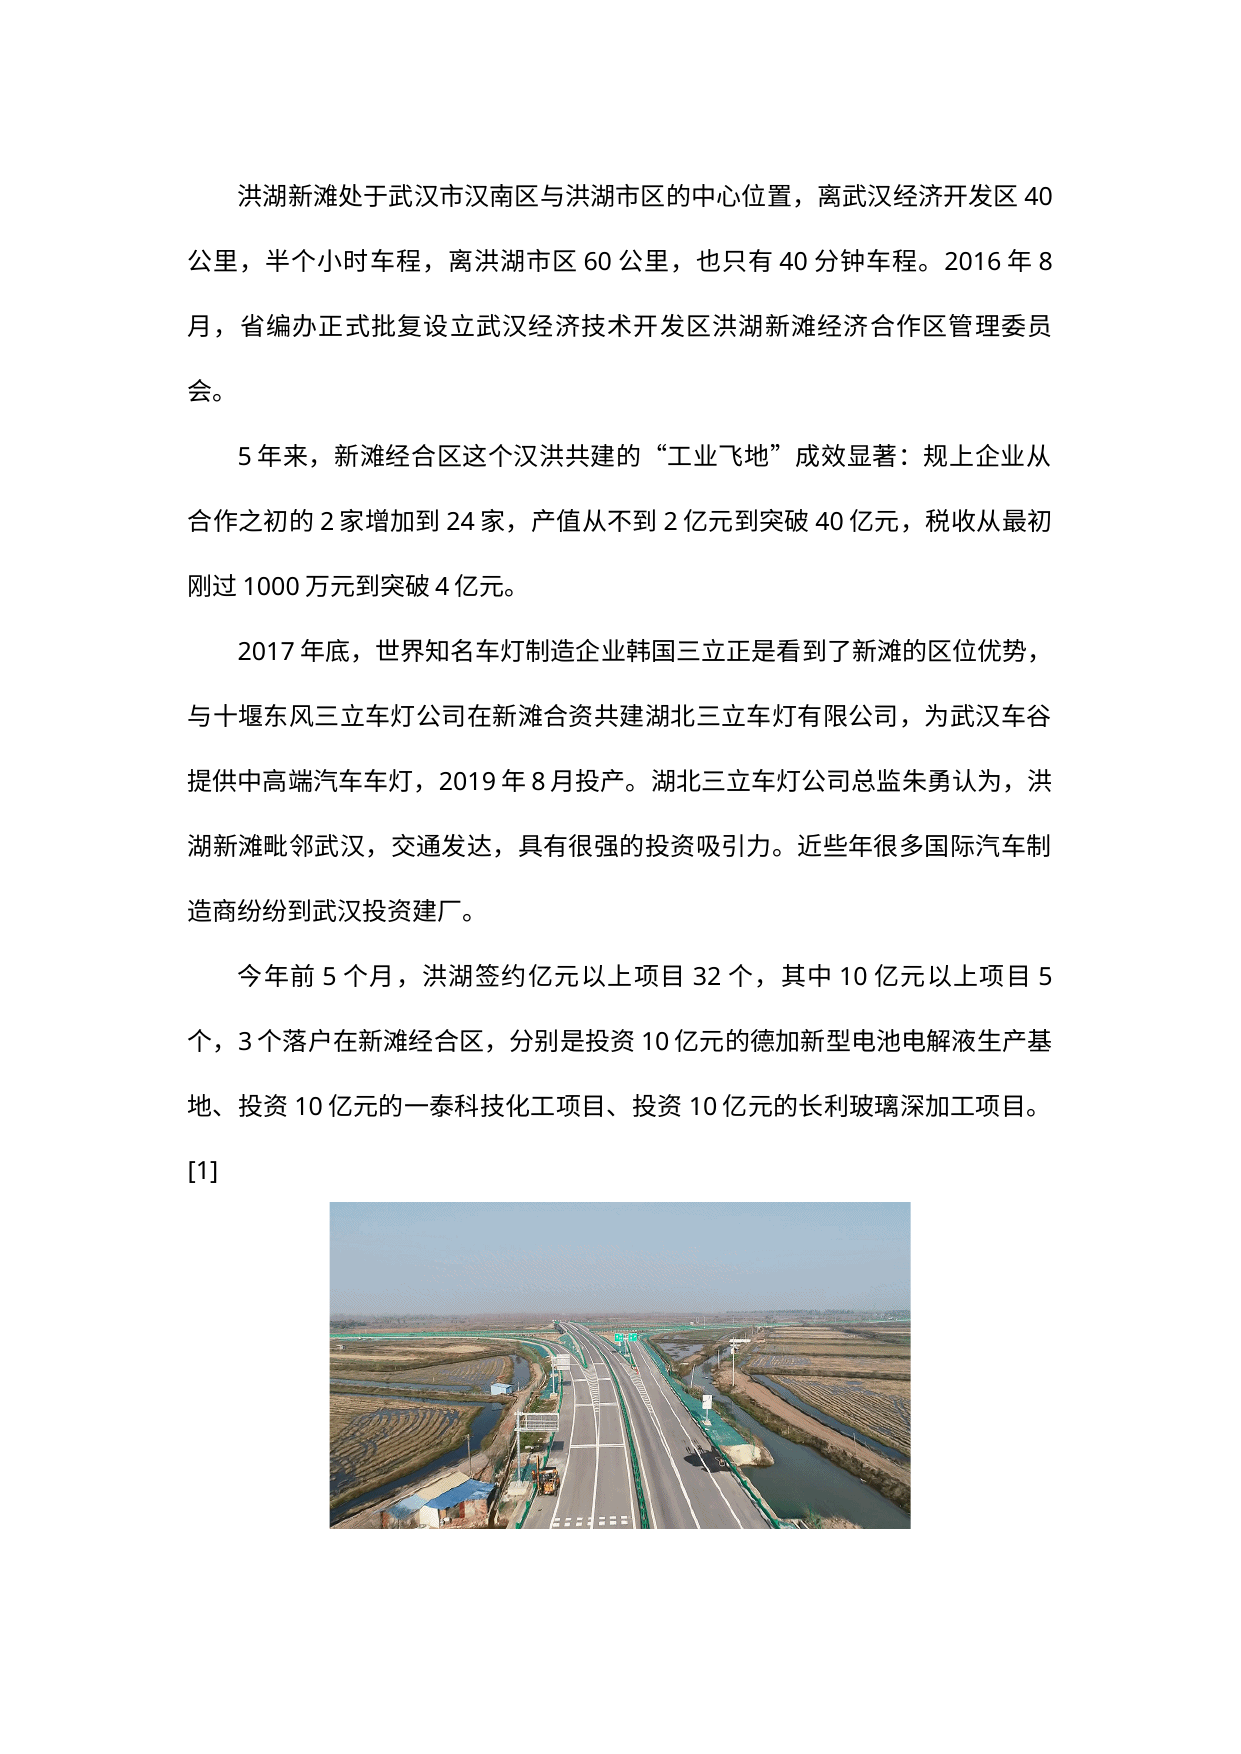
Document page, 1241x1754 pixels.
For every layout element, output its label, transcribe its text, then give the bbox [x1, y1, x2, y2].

text 2017年底，世界知名车灯制造企业韩国三立正是看到了新滩的区位优势，与十堰东风三立车灯公司在新滩合资共建湖北三立车灯有限公司，为武汉车谷提供中高端汽车车灯，2019年8月投产。湖北三立车灯公司总监朱勇认为，洪湖新滩毗邻武汉，交通发达，具有很强的投资吸引力。近些年很多国际汽车制造商纷纷到武汉投资建厂。 [187, 617, 1053, 942]
text 今年前5个月，洪湖签约亿元以上项目32个，其中10亿元以上项目5个，3个落户在新滩经合区，分别是投资10亿元的德加新型电池电解液生产基地、投资10亿元的一泰科技化工项目、投资10亿元的长利玻璃深加工项目。[1] [187, 942, 1053, 1202]
text 洪湖新滩处于武汉市汉南区与洪湖市区的中心位置，离武汉经济开发区40公里，半个小时车程，离洪湖市区60公里，也只有40分钟车程。2016年8月，省编办正式批复设立武汉经济技术开发区洪湖新滩经济合作区管理委员会。 [187, 162, 1053, 422]
text 5年来，新滩经合区这个汉洪共建的“工业飞地”成效显著：规上企业从合作之初的2家增加到24家，产值从不到2亿元到突破40亿元，税收从最初刚过1000万元到突破4亿元。 [187, 422, 1053, 617]
picture [329, 1202, 911, 1529]
